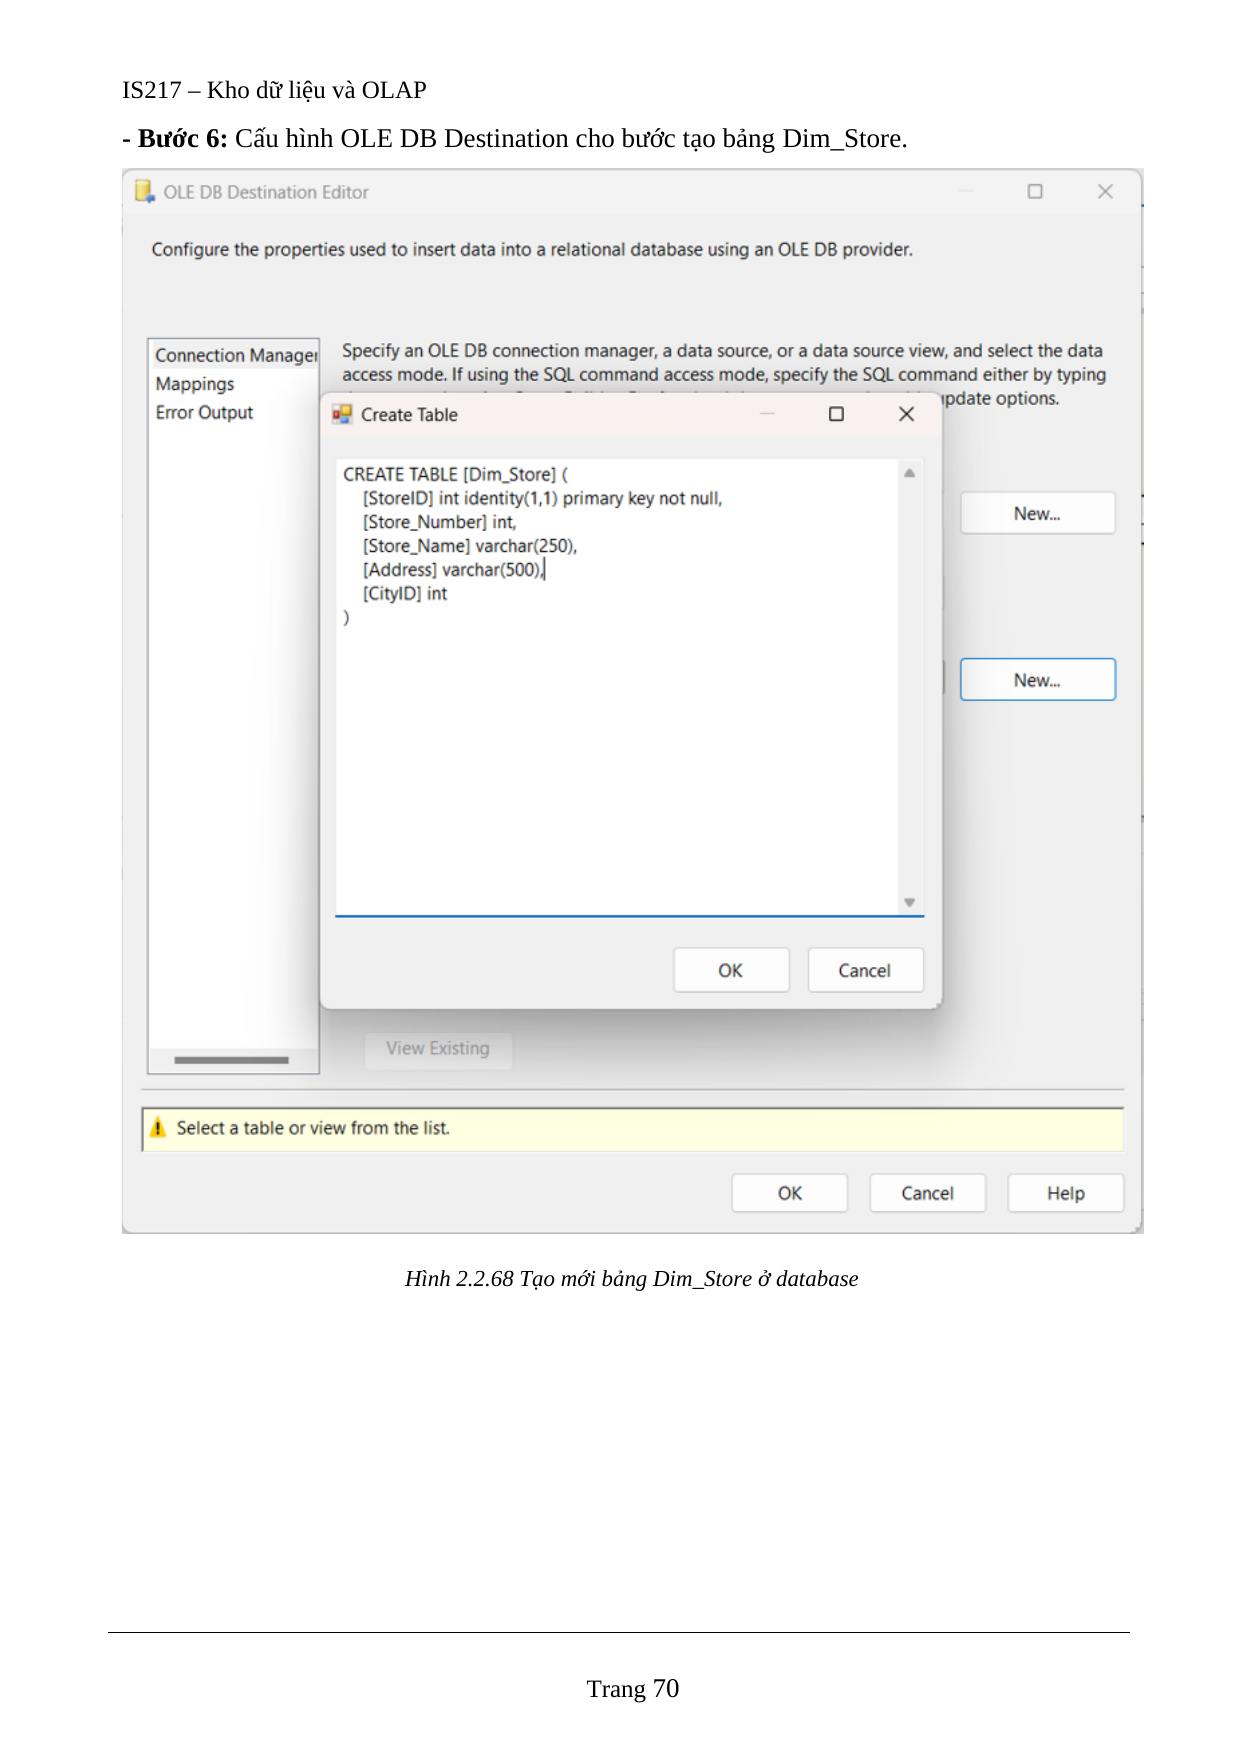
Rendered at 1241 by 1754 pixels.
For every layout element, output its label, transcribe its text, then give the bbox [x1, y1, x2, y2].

picture [121, 168, 1144, 1234]
text - Bước 6: Cấu hình OLE DB Destination cho bước tạo bảng Dim_Store. [122, 122, 1144, 153]
